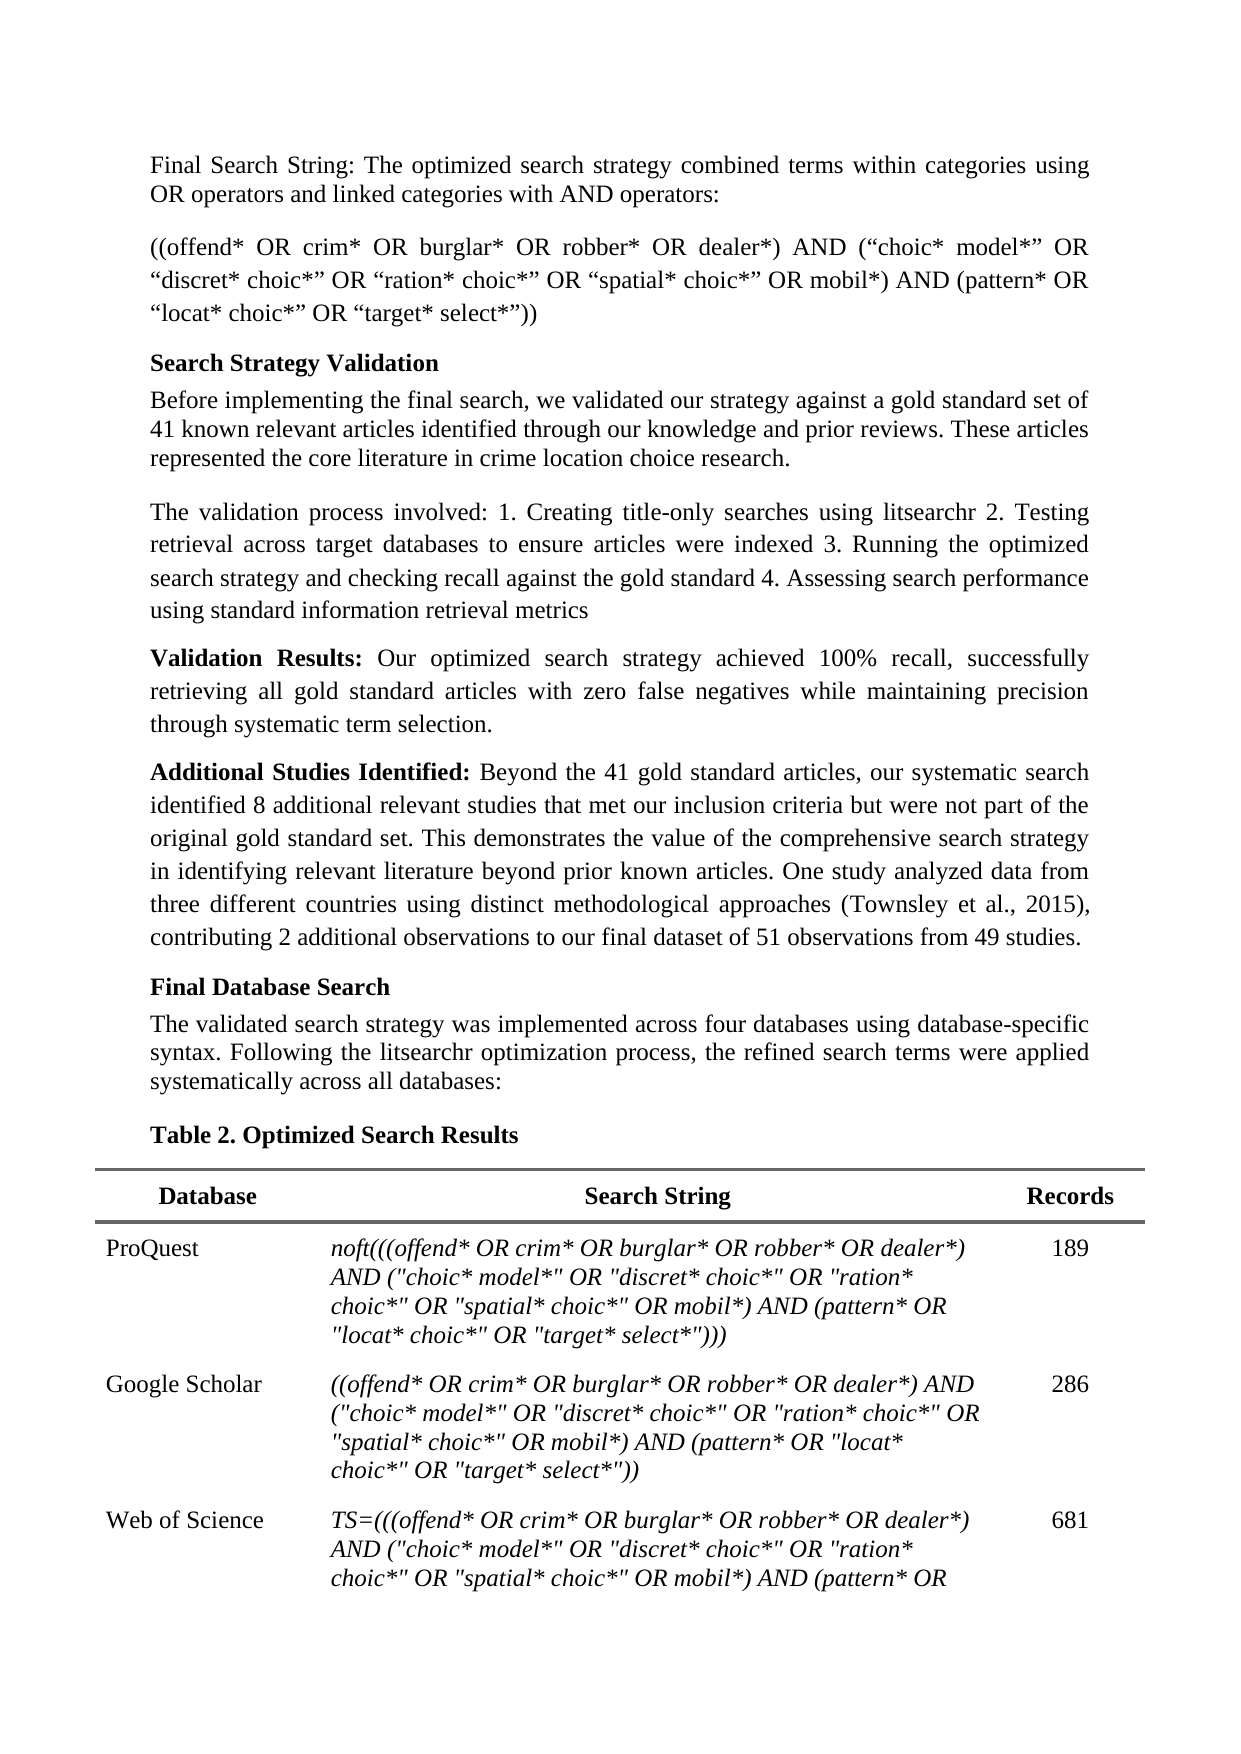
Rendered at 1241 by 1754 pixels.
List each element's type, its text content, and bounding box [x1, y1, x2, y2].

text Table 2. Optimized Search Results [150, 1120, 1090, 1149]
table_header Database [95, 1171, 320, 1220]
table_cell 189 [995, 1224, 1145, 1359]
table_cell noft(((offend* OR crim* OR burglar* OR robber* OR dealer*) AND ("choic* model*" OR "discret* choic*" OR "ration* choic*" OR "spatial* choic*" OR mobil*) AND (pattern* OR "locat* choic*" OR "target* select*"))) [320, 1224, 995, 1359]
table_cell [320, 1495, 995, 1592]
table_cell 286 [995, 1359, 1145, 1495]
text Validation Results: Our optimized search strategy achieved 100% recall, successfully retrieving all gold standard articles with zero false negatives while maintaining precision through systematic term selection. [150, 643, 1090, 738]
text The validation process involved: 1. Creating title-only searches using litsearchr 2. Testing retrieval across target databases to ensure articles were indexed 3. Running the optimized search strategy and checking recall against the gold standard 4. Assessing search performance using standard information retrieval metrics [150, 497, 1090, 624]
table_cell Web of Science [95, 1495, 320, 1592]
subtitle Final Database Search [150, 972, 1090, 1000]
table_header Records [995, 1171, 1145, 1220]
subtitle Search Strategy Validation [150, 348, 1090, 377]
table_cell Google Scholar [95, 1359, 320, 1495]
table_header Search String [320, 1171, 995, 1220]
table_cell ((offend* OR crim* OR burglar* OR robber* OR dealer*) AND ("choic* model*" OR "discret* choic*" OR "ration* choic*" OR "spatial* choic*" OR mobil*) AND (pattern* OR "locat* choic*" OR "target* select*")) [320, 1359, 995, 1495]
text ((offend* OR crim* OR burglar* OR robber* OR dealer*) AND (“choic* model*” OR “discret* choic*” OR “ration* choic*” OR “spatial* choic*” OR mobil*) AND (pattern* OR “locat* choic*” OR “target* select*”)) [150, 232, 1090, 327]
text Additional Studies Identified: Beyond the 41 gold standard articles, our systematic search identified 8 additional relevant studies that met our inclusion criteria but were not part of the original gold standard set. This demonstrates the value of the comprehensive search strategy in identifying relevant literature beyond prior known articles. One study analyzed data from three different countries using distinct methodological approaches (Townsley et al., 2015), contributing 2 additional observations to our final dataset of 51 observations from 49 studies. [150, 757, 1090, 951]
table_cell ProQuest [95, 1224, 320, 1359]
table_cell 681 [995, 1495, 1145, 1592]
